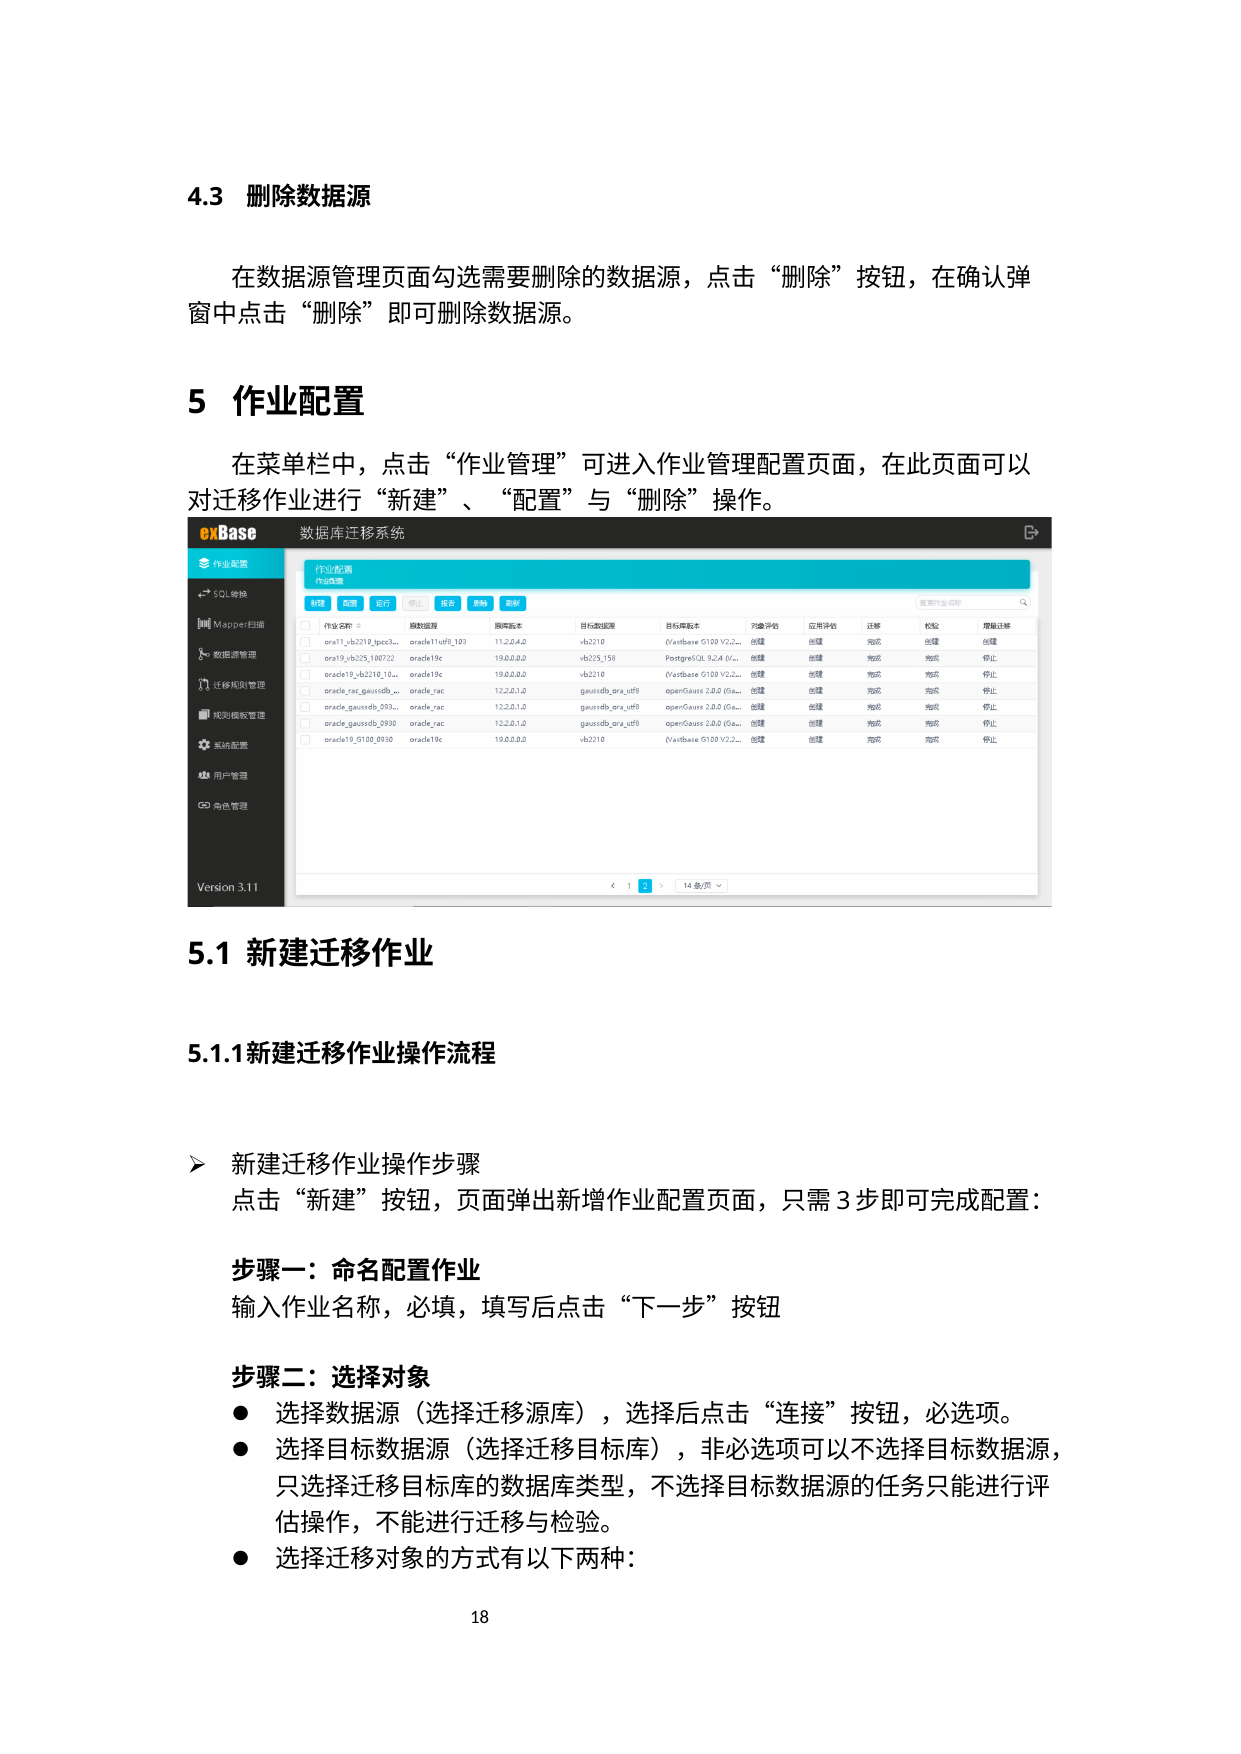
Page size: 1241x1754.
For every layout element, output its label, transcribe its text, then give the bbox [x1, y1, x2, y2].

text 步骤二：选择对象 [187, 1357, 1053, 1394]
text 输入作业名称，必填，填写后点击“下一步”按钮 [231, 1287, 1053, 1323]
text 步骤一：命名配置作业 [187, 1251, 1053, 1287]
text 点击“新建”按钮，页面弹出新增作业配置页面，只需3步即可完成配置： [187, 1181, 1053, 1217]
list 选择目标数据源（选择迁移目标库），非必选项可以不选择目标数据源，只选择迁移目标库的数据库类型，不选择目标数据源的任务只能进行评估操作，不能进行迁移与检验。 [231, 1430, 1053, 1539]
subtitle 新建迁移作业操作流程 [187, 1019, 1031, 1084]
picture [187, 517, 1052, 907]
text 在菜单栏中，点击“作业管理”可进入作业管理配置页面，在此页面可以对迁移作业进行“新建”、“配置”与“删除”操作。 [187, 444, 1053, 517]
list 选择迁移对象的方式有以下两种： [231, 1539, 1053, 1575]
subtitle 新建迁移作业 [187, 919, 1031, 984]
list 新建迁移作业操作步骤 [187, 1144, 1053, 1181]
list 选择数据源（选择迁移源库），选择后点击“连接”按钮，必选项。 [231, 1394, 1053, 1430]
subtitle 作业配置 [187, 374, 1031, 423]
subtitle 删除数据源 [187, 162, 1031, 227]
text 在数据源管理页面勾选需要删除的数据源，点击“删除”按钮，在确认弹窗中点击“删除”即可删除数据源。 [187, 258, 1053, 330]
